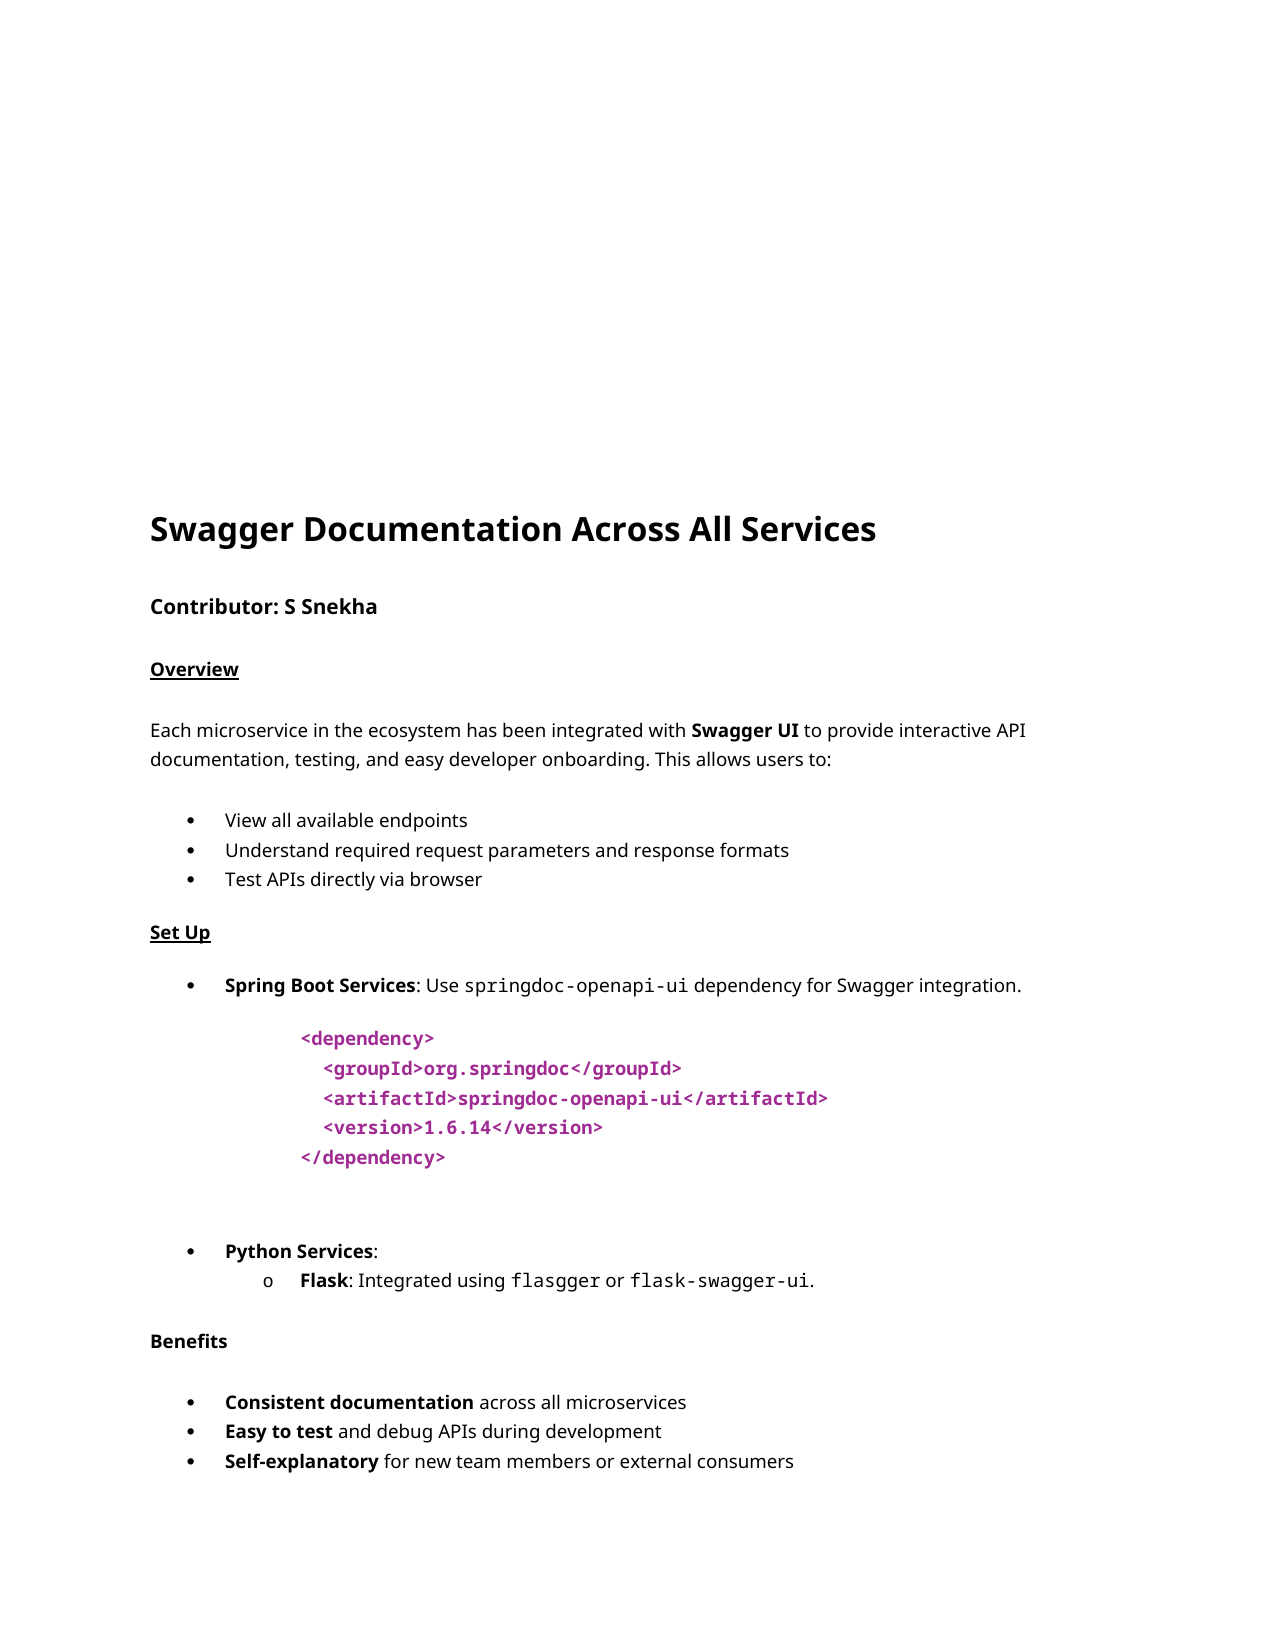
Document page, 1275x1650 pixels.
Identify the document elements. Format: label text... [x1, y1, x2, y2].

list Spring Boot Services: Use springdoc-openapi-ui dependency for Swagger integration. [187, 973, 1125, 998]
list View all available endpoints [187, 807, 1125, 833]
list Understand required request parameters and response formats [187, 837, 1125, 863]
text Contributor: S Snekha [150, 592, 1125, 621]
list Self-explanatory for new team members or external consumers [187, 1448, 1125, 1474]
subtitle Each microservice in the ecosystem has been integrated with Swagger UI to provide interactive API documentation, testing, and easy developer onboarding. This allows users to: [150, 717, 1125, 772]
list Python Services: [187, 1238, 1125, 1263]
list Flask: Integrated using flasgger or flask-swagger-ui. [262, 1267, 1125, 1293]
subtitle Set Up [150, 920, 1125, 945]
text <dependency> <groupId>org.springdoc</groupId> <artifactId>springdoc-openapi-ui</artifactId> <version>1.6.14</version> </dependency> [300, 1026, 1125, 1209]
subtitle Benefits [150, 1328, 1125, 1354]
subtitle Swagger Documentation Across All Services [150, 506, 1125, 552]
list Easy to test and debug APIs during development [187, 1419, 1125, 1444]
subtitle Overview [150, 656, 1125, 682]
list Consistent documentation across all microservices [187, 1389, 1125, 1415]
list Test APIs directly via browser [187, 867, 1125, 892]
